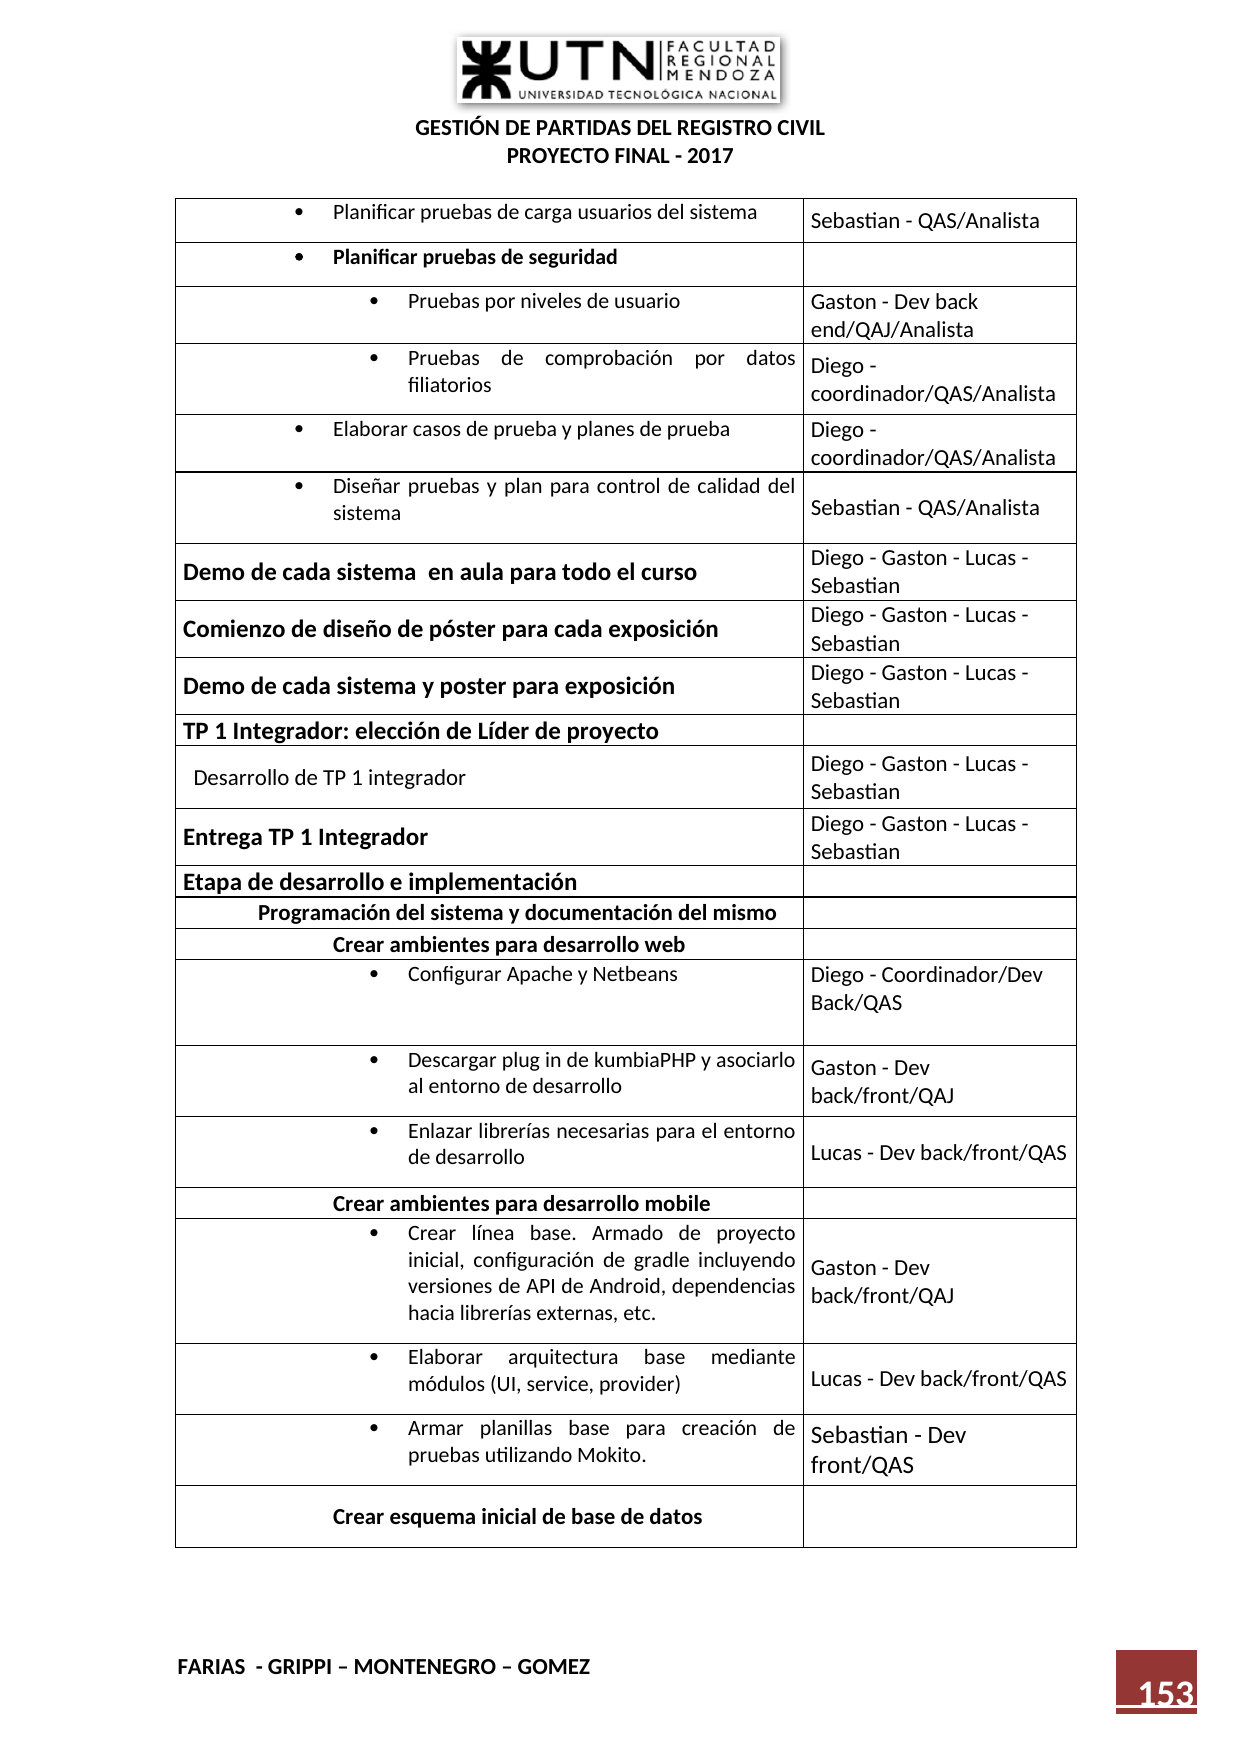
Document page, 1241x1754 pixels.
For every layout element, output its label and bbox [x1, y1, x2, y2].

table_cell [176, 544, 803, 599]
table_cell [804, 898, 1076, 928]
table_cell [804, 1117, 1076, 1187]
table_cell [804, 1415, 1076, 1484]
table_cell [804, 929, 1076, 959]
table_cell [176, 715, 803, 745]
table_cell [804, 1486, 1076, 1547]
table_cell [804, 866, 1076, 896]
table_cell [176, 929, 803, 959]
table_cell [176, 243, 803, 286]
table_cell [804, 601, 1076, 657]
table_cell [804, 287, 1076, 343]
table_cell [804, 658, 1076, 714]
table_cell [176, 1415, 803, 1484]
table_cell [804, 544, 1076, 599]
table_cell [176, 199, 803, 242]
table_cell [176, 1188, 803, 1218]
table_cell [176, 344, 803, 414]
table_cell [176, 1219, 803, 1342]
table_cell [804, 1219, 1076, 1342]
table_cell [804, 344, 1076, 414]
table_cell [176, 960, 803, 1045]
picture [449, 29, 791, 114]
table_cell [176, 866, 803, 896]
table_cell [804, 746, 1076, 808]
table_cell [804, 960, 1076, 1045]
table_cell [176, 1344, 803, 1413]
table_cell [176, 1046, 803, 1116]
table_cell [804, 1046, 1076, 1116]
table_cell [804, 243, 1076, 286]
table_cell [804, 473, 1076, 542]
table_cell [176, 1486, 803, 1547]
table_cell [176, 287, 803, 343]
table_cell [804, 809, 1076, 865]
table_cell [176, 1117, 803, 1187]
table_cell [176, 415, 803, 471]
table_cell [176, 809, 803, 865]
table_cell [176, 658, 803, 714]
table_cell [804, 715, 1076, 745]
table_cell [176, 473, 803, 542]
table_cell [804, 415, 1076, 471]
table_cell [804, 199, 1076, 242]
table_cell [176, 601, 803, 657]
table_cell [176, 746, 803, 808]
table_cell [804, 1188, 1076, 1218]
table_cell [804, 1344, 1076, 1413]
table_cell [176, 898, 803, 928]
